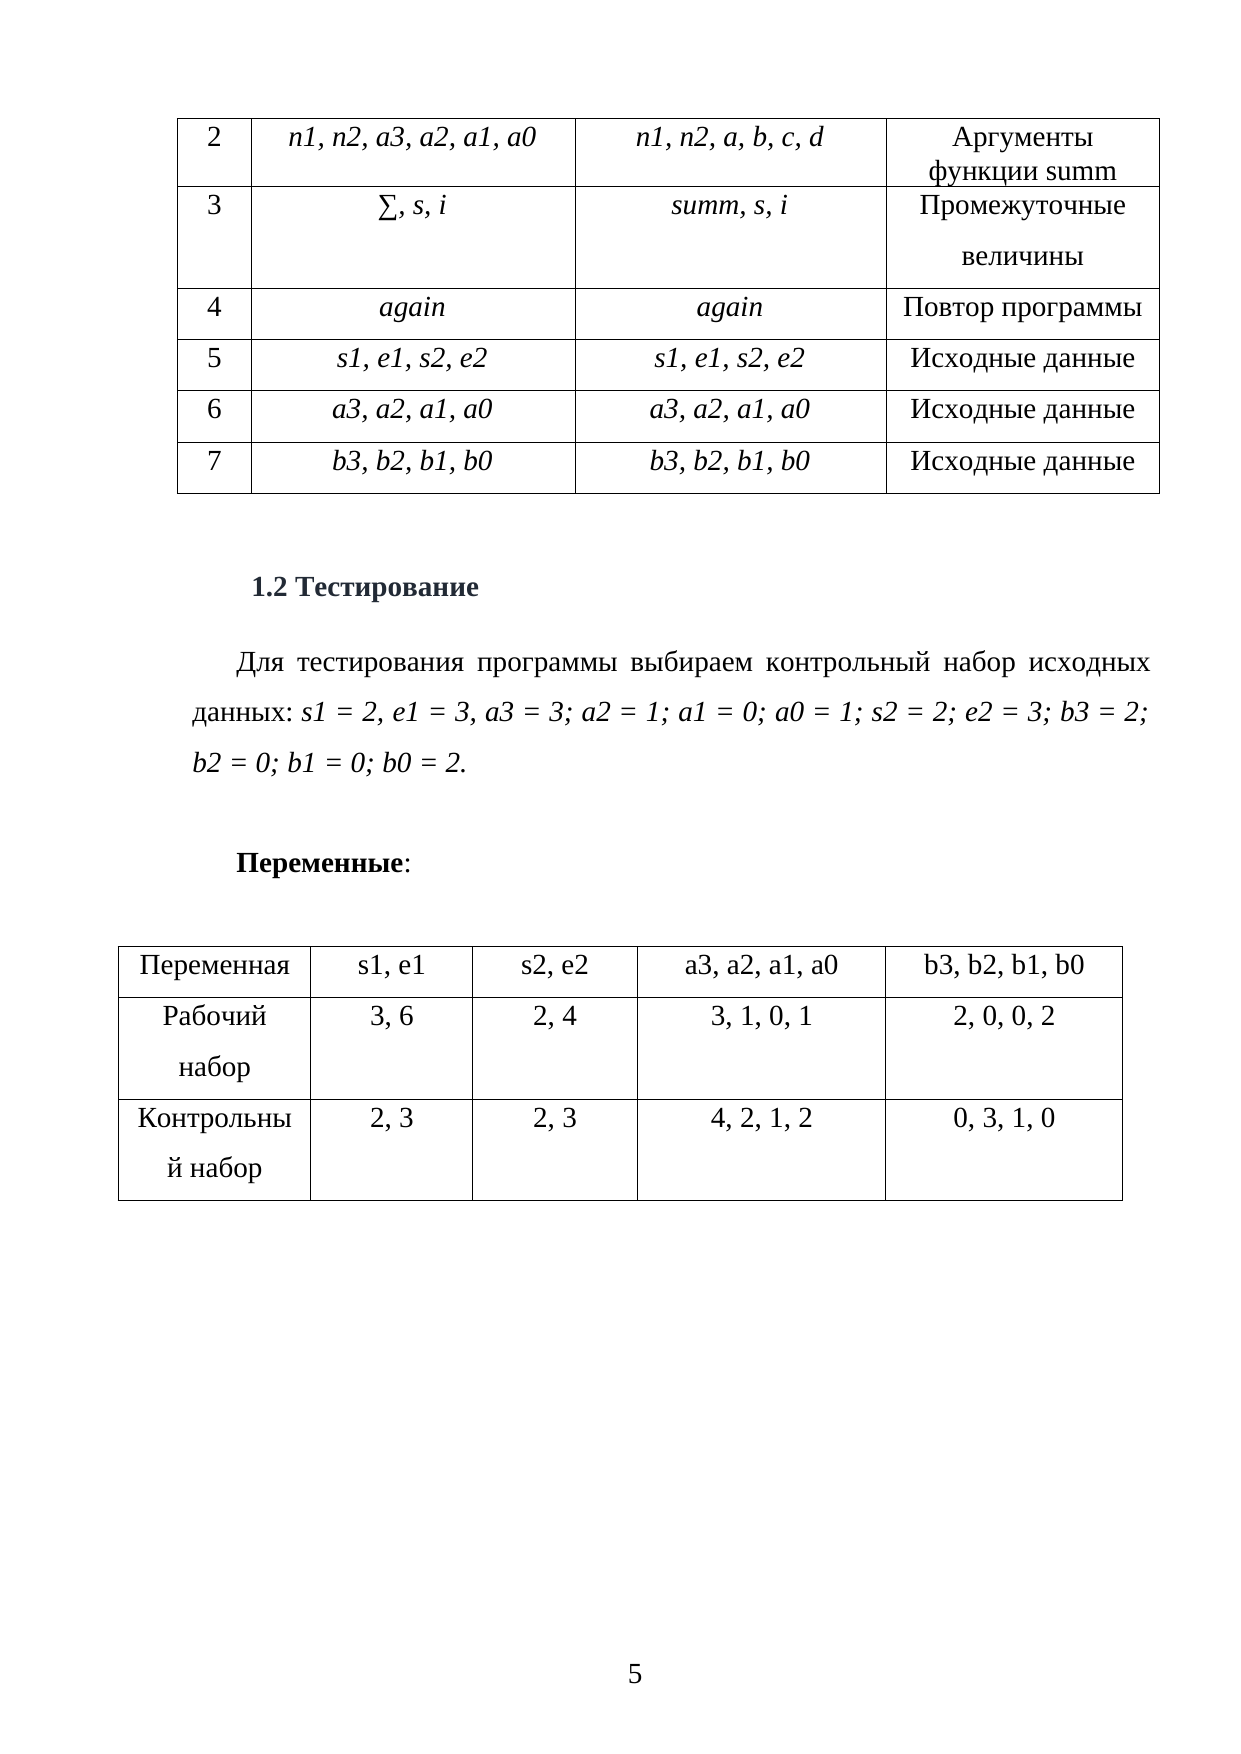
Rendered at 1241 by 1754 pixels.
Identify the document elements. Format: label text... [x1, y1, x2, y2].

table_cell n1, n2, a, b, c, d [576, 119, 886, 186]
table_cell Исходные данные [887, 391, 1159, 442]
table_cell 7 [178, 443, 251, 493]
table_cell 6 [178, 391, 251, 442]
table_cell 4, 2, 1, 2 [638, 1100, 885, 1200]
table_header Переменная [119, 947, 310, 997]
table_cell a3, a2, a1, a0 [576, 391, 886, 442]
table_cell s1, e1, s2, e2 [252, 340, 575, 390]
table_cell Исходные данные [887, 443, 1159, 493]
table_cell b3, b2, b1, b0 [252, 443, 575, 493]
table_cell 3, 1, 0, 1 [638, 998, 885, 1099]
table_cell 2, 4 [473, 998, 637, 1099]
table_cell 3, 6 [311, 998, 472, 1099]
table_cell n1, n2, a3, a2, a1, a0 [252, 119, 575, 186]
table_header b3, b2, b1, b0 [886, 947, 1122, 997]
subtitle Тестирование [177, 569, 1152, 602]
table_cell again [252, 289, 575, 339]
text Для тестирования программы выбираем контрольный набор исходных данных: s1 = 2, e1 = 3, a3 = 3; a2 = 1; a1 = 0; a0 = 1; s2 = 2; e2 = 3; b3 = 2; b2 = 0; b1 = 0; b0 = 2. [192, 644, 1152, 778]
table_cell ∑, s, i [252, 187, 575, 288]
table_cell 2, 0, 0, 2 [886, 998, 1122, 1099]
table_cell b3, b2, b1, b0 [576, 443, 886, 493]
table_cell a3, a2, a1, a0 [252, 391, 575, 442]
table_cell Исходные данные [887, 340, 1159, 390]
table_cell 3 [178, 187, 251, 288]
table_header a3, a2, a1, a0 [638, 947, 885, 997]
table_cell 4 [178, 289, 251, 339]
table_cell s1, e1, s2, e2 [576, 340, 886, 390]
table_cell Промежуточные величины [887, 187, 1159, 288]
table_cell again [576, 289, 886, 339]
table_cell 2 [178, 119, 251, 186]
table_cell Аргументы функции summ [887, 119, 1159, 186]
table_cell summ, s, i [576, 187, 886, 288]
table_cell 2, 3 [473, 1100, 637, 1200]
table_cell Рабочий набор [119, 998, 310, 1099]
table_cell Контрольный набор [119, 1100, 310, 1200]
table_cell 0, 3, 1, 0 [886, 1100, 1122, 1200]
table_cell 5 [178, 340, 251, 390]
table_header s2, e2 [473, 947, 637, 997]
text Переменные: [192, 845, 1152, 879]
table_cell Повтор программы [887, 289, 1159, 339]
table_cell 2, 3 [311, 1100, 472, 1200]
table_header s1, e1 [311, 947, 472, 997]
